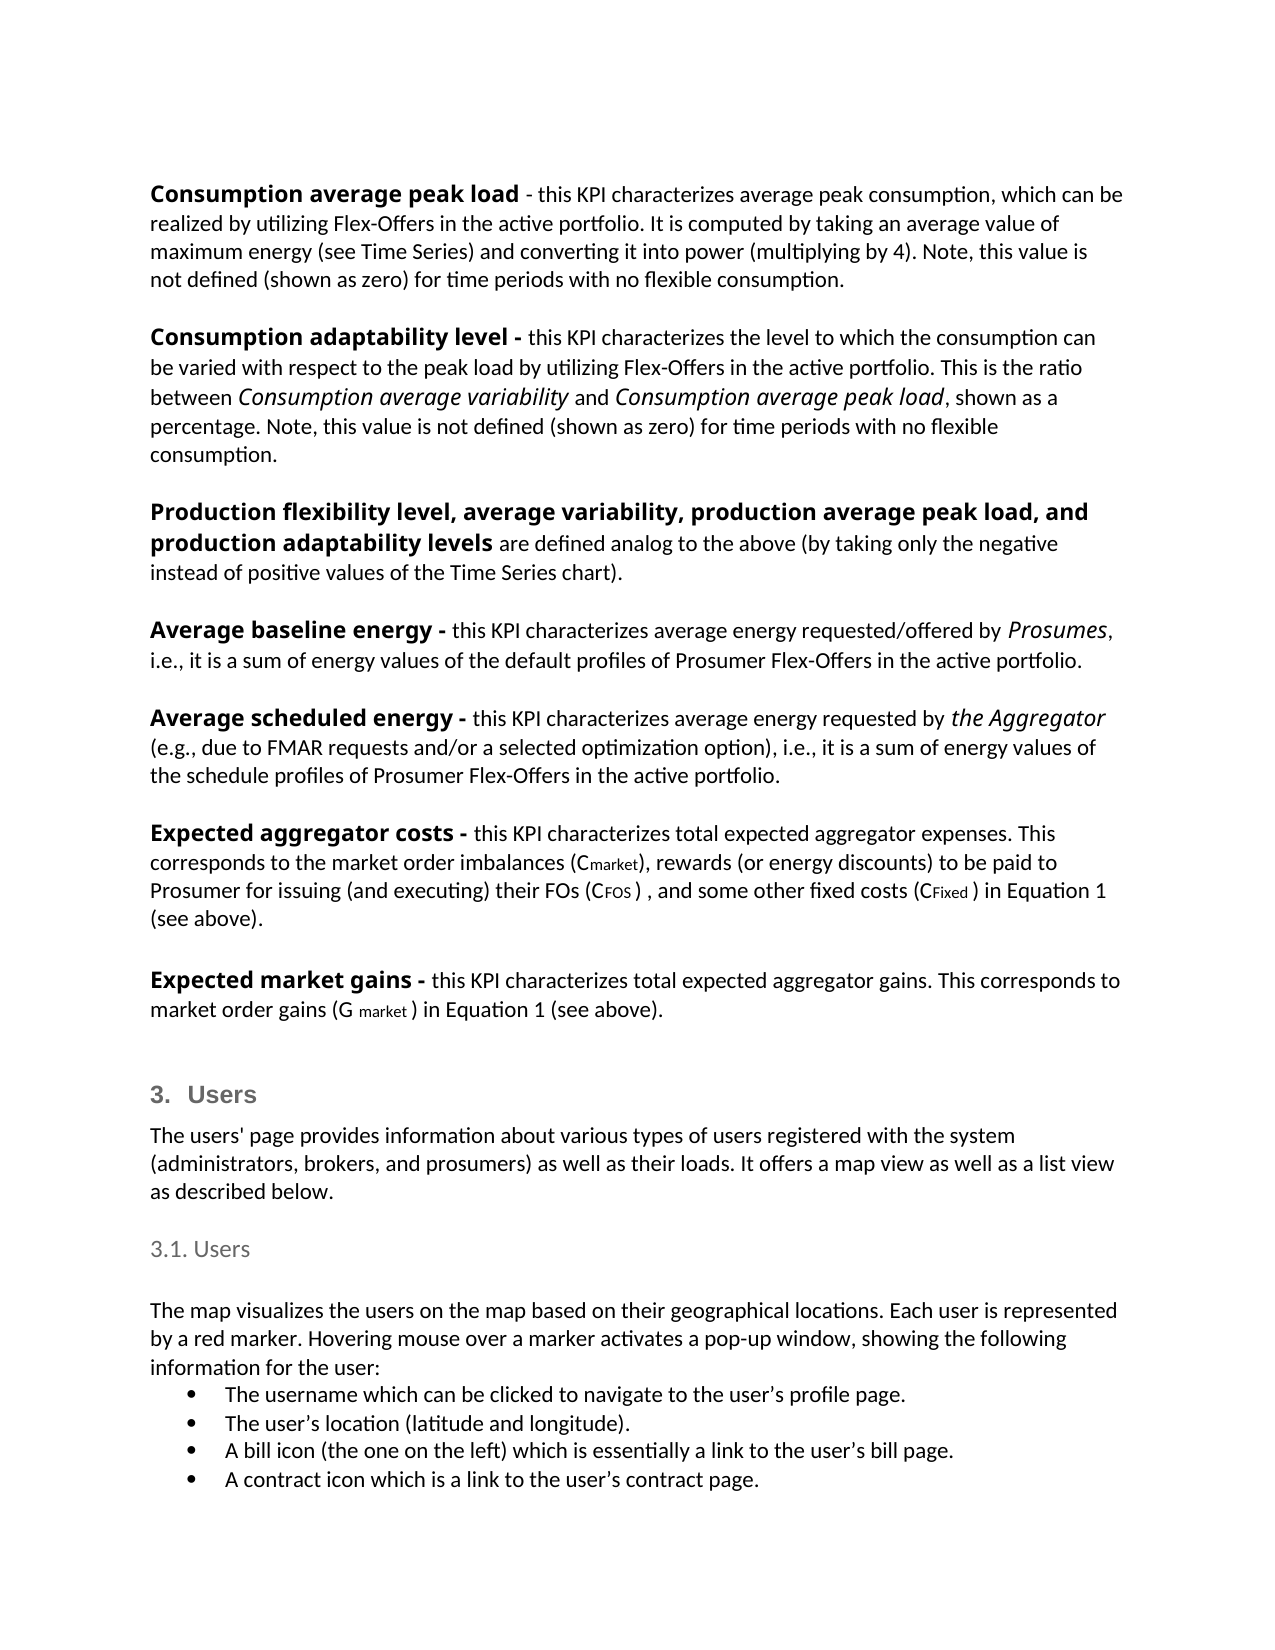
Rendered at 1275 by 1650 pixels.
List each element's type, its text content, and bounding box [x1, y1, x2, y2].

text Production flexibility level, average variability, production average peak load, and production adaptability levels are defined analog to the above (by taking only the negative instead of positive values of the Time Series chart). [150, 496, 1125, 586]
text The users' page provides information about various types of users registered with the system (administrators, brokers, and prosumers) as well as their loads. It offers a map view as well as a list view as described below. [150, 1121, 1125, 1206]
text Consumption average peak load - this KPI characterizes average peak consumption, which can be realized by utilizing Flex-Offers in the active portfolio. It is computed by taking an average value of maximum energy (see Time Series) and converting it into power (multiplying by 4). Note, this value is not defined (shown as zero) for time periods with no flexible consumption. [150, 178, 1125, 293]
text 3.1. Users [150, 1233, 1125, 1264]
text Consumption adaptability level - this KPI characterizes the level to which the consumption can be varied with respect to the peak load by utilizing Flex-Offers in the active portfolio. This is the ratio between Consumption average variability and Consumption average peak load, shown as a percentage. Note, this value is not defined (shown as zero) for time periods with no flexible consumption. [150, 321, 1125, 468]
text The map visualizes the users on the map based on their geographical locations. Each user is represented by a red marker. Hovering mouse over a marker activates a pop-up window, showing the following information for the user: [150, 1297, 1125, 1381]
list The user’s location (latitude and longitude). [187, 1409, 1125, 1437]
list A bill icon (the one on the left) which is essentially a link to the user’s bill page. [187, 1437, 1125, 1465]
subtitle Users [150, 1080, 1125, 1109]
text Expected aggregator costs - this KPI characterizes total expected aggregator expenses. This corresponds to the market order imbalances (Cmarket), rewards (or energy discounts) to be paid to Prosumer for issuing (and executing) their FOs (CFOS ) , and some other fixed costs (CFixed ) in Equation 1 (see above). [150, 817, 1125, 932]
text Average scheduled energy - this KPI characterizes average energy requested by the Aggregator (e.g., due to FMAR requests and/or a selected optimization option), i.e., it is a sum of energy values of the schedule profiles of Prosumer Flex-Offers in the active portfolio. [150, 702, 1125, 789]
text Expected market gains - this KPI characterizes total expected aggregator gains. This corresponds to market order gains (G market ) in Equation 1 (see above). [150, 964, 1125, 1023]
text Average baseline energy - this KPI characterizes average energy requested/offered by Prosumes, i.e., it is a sum of energy values of the default profiles of Prosumer Flex-Offers in the active portfolio. [150, 614, 1125, 674]
list The username which can be clicked to navigate to the user’s profile page. [187, 1381, 1125, 1409]
list A contract icon which is a link to the user’s contract page. [187, 1465, 1125, 1493]
